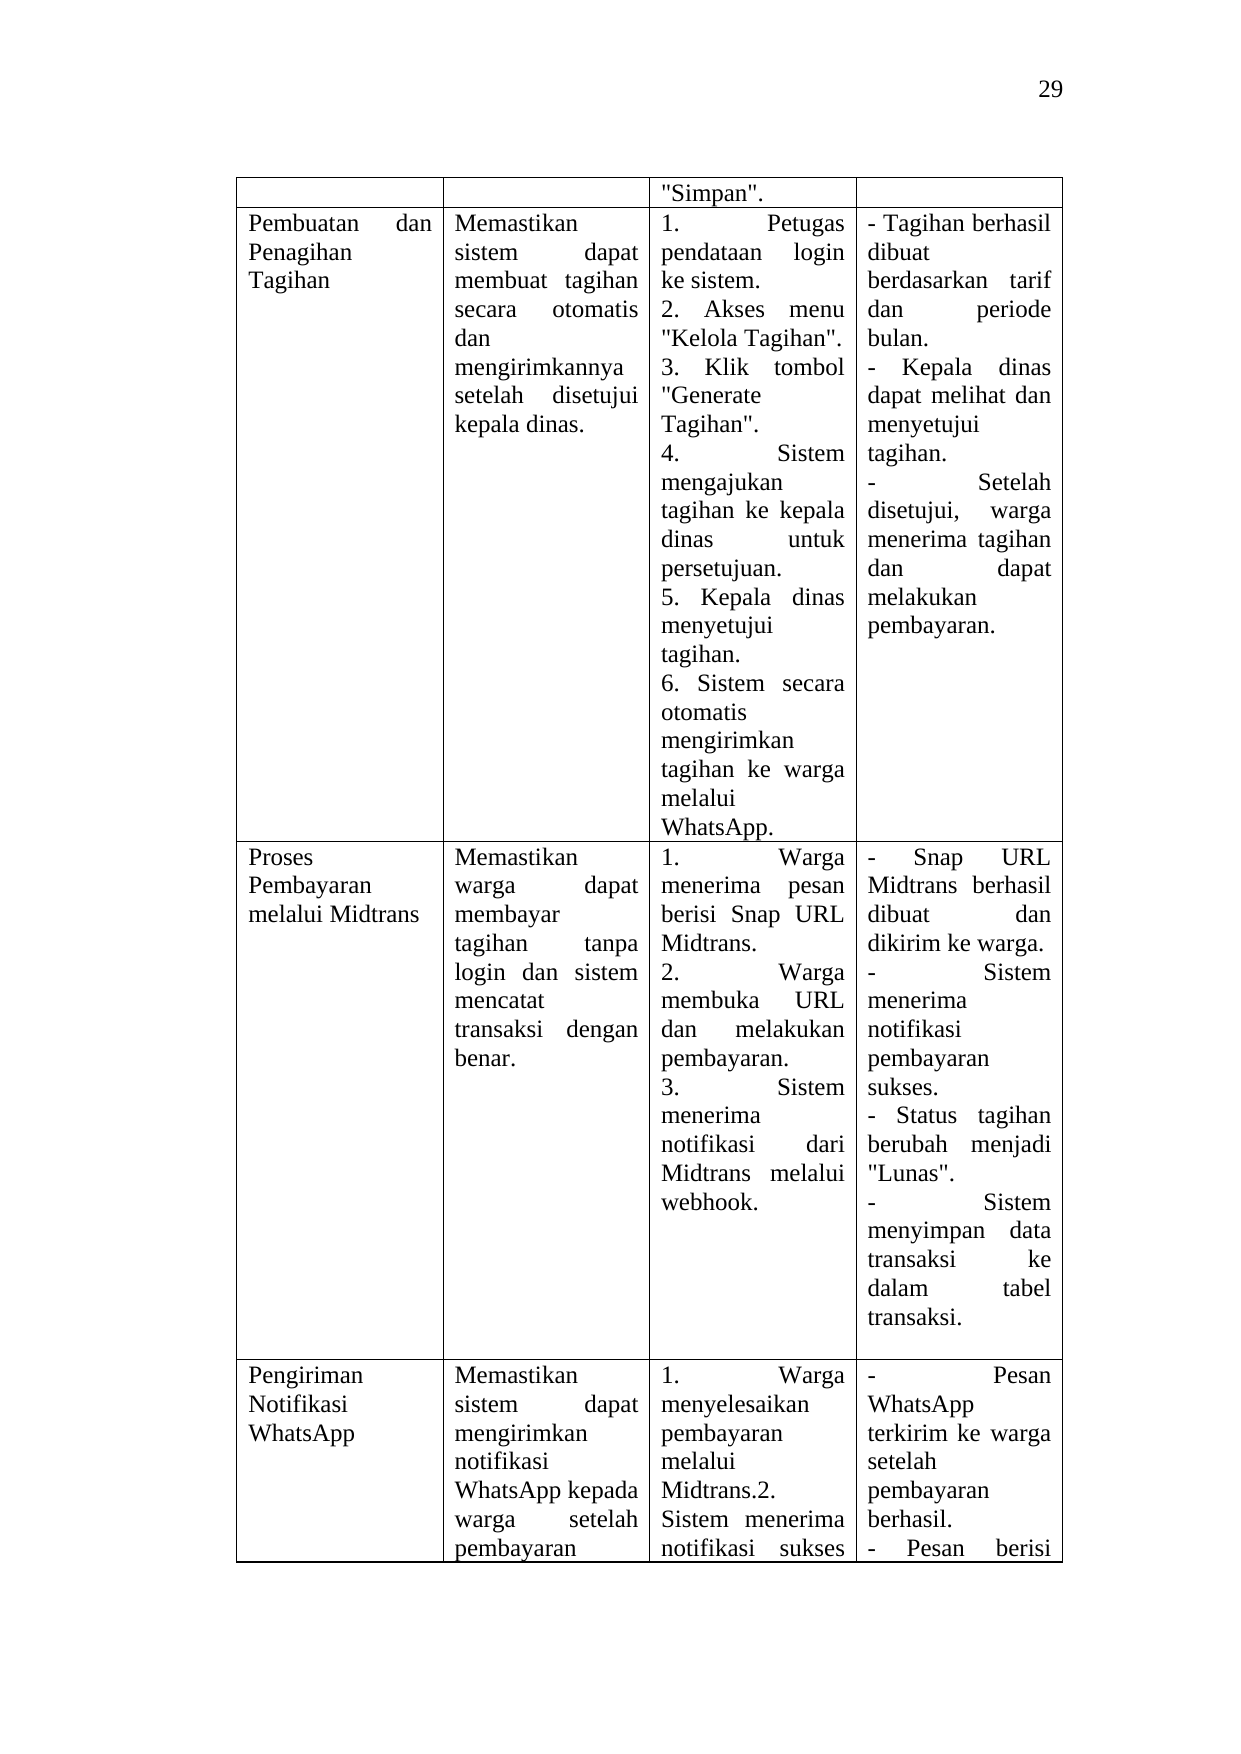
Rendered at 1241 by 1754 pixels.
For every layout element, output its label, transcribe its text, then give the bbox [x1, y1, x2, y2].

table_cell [650, 1360, 856, 1561]
table_cell 1. Petugas pendataan login ke sistem. 2. Akses menu "Kelola Tagihan". 3. Klik tombol "Generate Tagihan". 4. Sistem mengajukan tagihan ke kepala dinas untuk persetujuan. 5. Kepala dinas menyetujui tagihan. 6. Sistem secara otomatis mengirimkan tagihan ke warga melalui WhatsApp. [650, 208, 856, 841]
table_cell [857, 178, 1062, 207]
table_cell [444, 1360, 649, 1561]
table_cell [237, 178, 443, 207]
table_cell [650, 178, 856, 207]
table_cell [857, 1360, 1062, 1561]
table_cell Memastikan warga dapat membayar tagihan tanpa login dan sistem mencatat transaksi dengan benar. [444, 842, 649, 1359]
table_cell Proses Pembayaran melalui Midtrans [237, 842, 443, 1359]
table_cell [237, 1360, 443, 1561]
table_cell Memastikan sistem dapat membuat tagihan secara otomatis dan mengirimkannya setelah disetujui kepala dinas. [444, 208, 649, 841]
table_cell Pembuatan dan Penagihan Tagihan [237, 208, 443, 841]
table_cell - Snap URL Midtrans berhasil dibuat dan dikirim ke warga. - Sistem menerima notifikasi pembayaran sukses. - Status tagihan berubah menjadi "Lunas". - Sistem menyimpan data transaksi ke dalam tabel transaksi. [857, 842, 1062, 1359]
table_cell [444, 178, 649, 207]
table_cell - Tagihan berhasil dibuat berdasarkan tarif dan periode bulan. - Kepala dinas dapat melihat dan menyetujui tagihan. - Setelah disetujui, warga menerima tagihan dan dapat melakukan pembayaran. [857, 208, 1062, 841]
table_cell 1. Warga menerima pesan berisi Snap URL Midtrans. 2. Warga membuka URL dan melakukan pembayaran. 3. Sistem menerima notifikasi dari Midtrans melalui webhook. [650, 842, 856, 1359]
